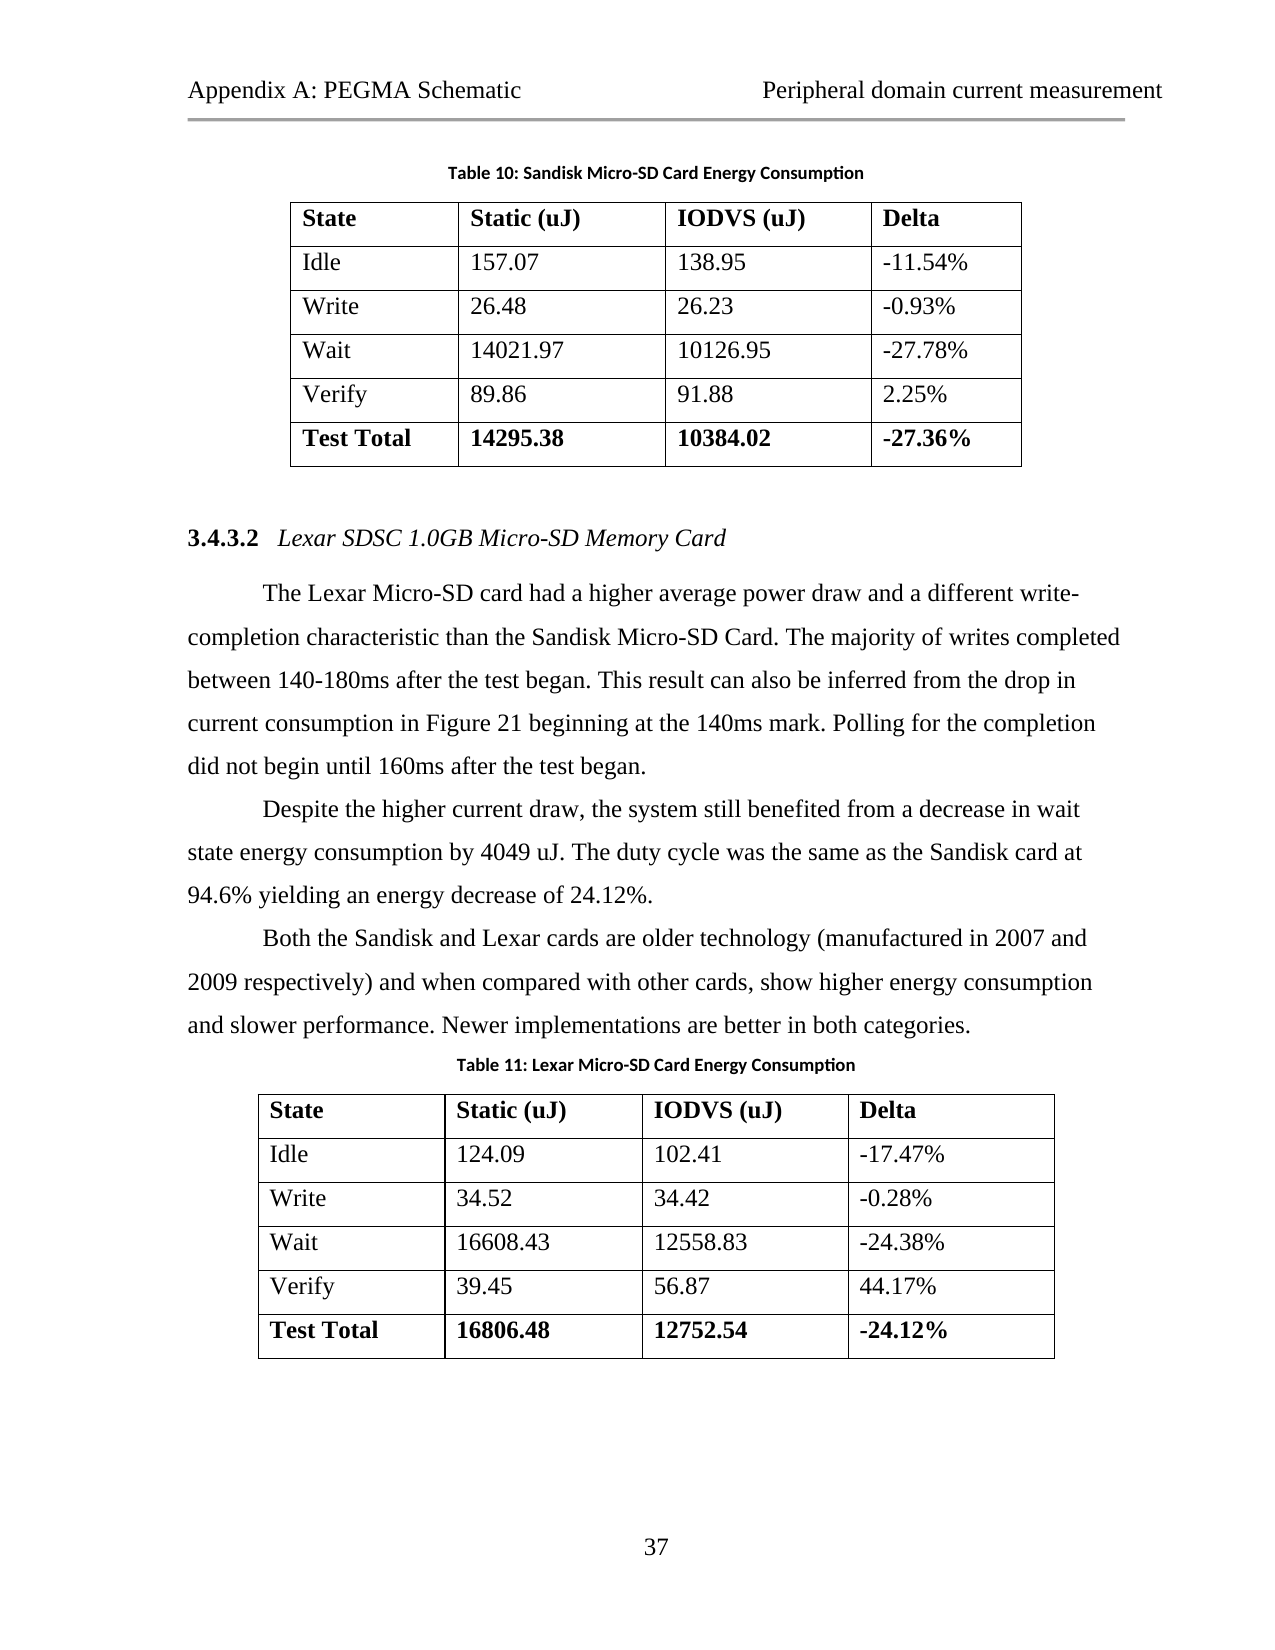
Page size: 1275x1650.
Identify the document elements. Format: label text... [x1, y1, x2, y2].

table_cell 16608.43 [446, 1227, 642, 1270]
text Table 10: Sandisk Micro-SD Card Energy Consumption [187, 161, 1125, 184]
table_cell Wait [259, 1227, 444, 1270]
table_cell 34.52 [446, 1183, 642, 1226]
table_cell 2.25% [872, 379, 1021, 422]
table_cell -0.93% [872, 291, 1021, 334]
table_cell -27.36% [872, 423, 1021, 466]
table_cell 124.09 [446, 1139, 642, 1182]
table_cell 138.95 [666, 247, 871, 290]
table_cell 157.07 [459, 247, 665, 290]
table_cell Write [291, 291, 458, 334]
table_header IODVS (uJ) [643, 1095, 848, 1138]
text Table 11: Lexar Micro-SD Card Energy Consumption [187, 1053, 1125, 1076]
table_header Delta [872, 203, 1021, 246]
table_cell 34.42 [643, 1183, 848, 1226]
text The Lexar Micro-SD card had a higher average power draw and a different write-completion characteristic than the Sandisk Micro-SD Card. The majority of writes completed between 140-180ms after the test began. This result can also be inferred from the drop in current consumption in Figure 21 beginning at the 140ms mark. Polling for the completion did not begin until 160ms after the test began. [187, 578, 1125, 780]
table_cell -0.28% [849, 1183, 1054, 1226]
table_cell 44.17% [849, 1271, 1054, 1314]
table_cell Verify [259, 1271, 444, 1314]
table_cell 26.48 [459, 291, 665, 334]
table_header IODVS (uJ) [666, 203, 871, 246]
table_cell Idle [259, 1139, 444, 1182]
table_cell 91.88 [666, 379, 871, 422]
table_cell 10384.02 [666, 423, 871, 466]
text Despite the higher current draw, the system still benefited from a decrease in wait state energy consumption by 4049 uJ. The duty cycle was the same as the Sandisk card at 94.6% yielding an energy decrease of 24.12%. [187, 794, 1125, 909]
table_cell 26.23 [666, 291, 871, 334]
table_cell Idle [291, 247, 458, 290]
text Both the Sandisk and Lexar cards are older technology (manufactured in 2007 and 2009 respectively) and when compared with other cards, show higher energy consumption and slower performance. Newer implementations are better in both categories. [187, 923, 1125, 1038]
table_cell 14021.97 [459, 335, 665, 378]
table_header Delta [849, 1095, 1054, 1138]
table_cell 102.41 [643, 1139, 848, 1182]
table_cell 10126.95 [666, 335, 871, 378]
table_cell Write [259, 1183, 444, 1226]
table_cell -24.38% [849, 1227, 1054, 1270]
table_cell 14295.38 [459, 423, 665, 466]
table_cell Test Total [291, 423, 458, 466]
table_cell -24.12% [849, 1315, 1054, 1358]
table_cell Verify [291, 379, 458, 422]
table_cell 12558.83 [643, 1227, 848, 1270]
table_header State [259, 1095, 444, 1138]
table_cell Test Total [259, 1315, 444, 1358]
subtitle Lexar SDSC 1.0GB Micro-SD Memory Card [187, 523, 1125, 552]
table_header Static (uJ) [459, 203, 665, 246]
table_cell 39.45 [446, 1271, 642, 1314]
table_cell 56.87 [643, 1271, 848, 1314]
table_cell -17.47% [849, 1139, 1054, 1182]
table_header State [291, 203, 458, 246]
table_cell -27.78% [872, 335, 1021, 378]
table_cell Wait [291, 335, 458, 378]
table_cell -11.54% [872, 247, 1021, 290]
table_cell 12752.54 [643, 1315, 848, 1358]
table_header Static (uJ) [446, 1095, 642, 1138]
table_cell 16806.48 [446, 1315, 642, 1358]
table_cell 89.86 [459, 379, 665, 422]
